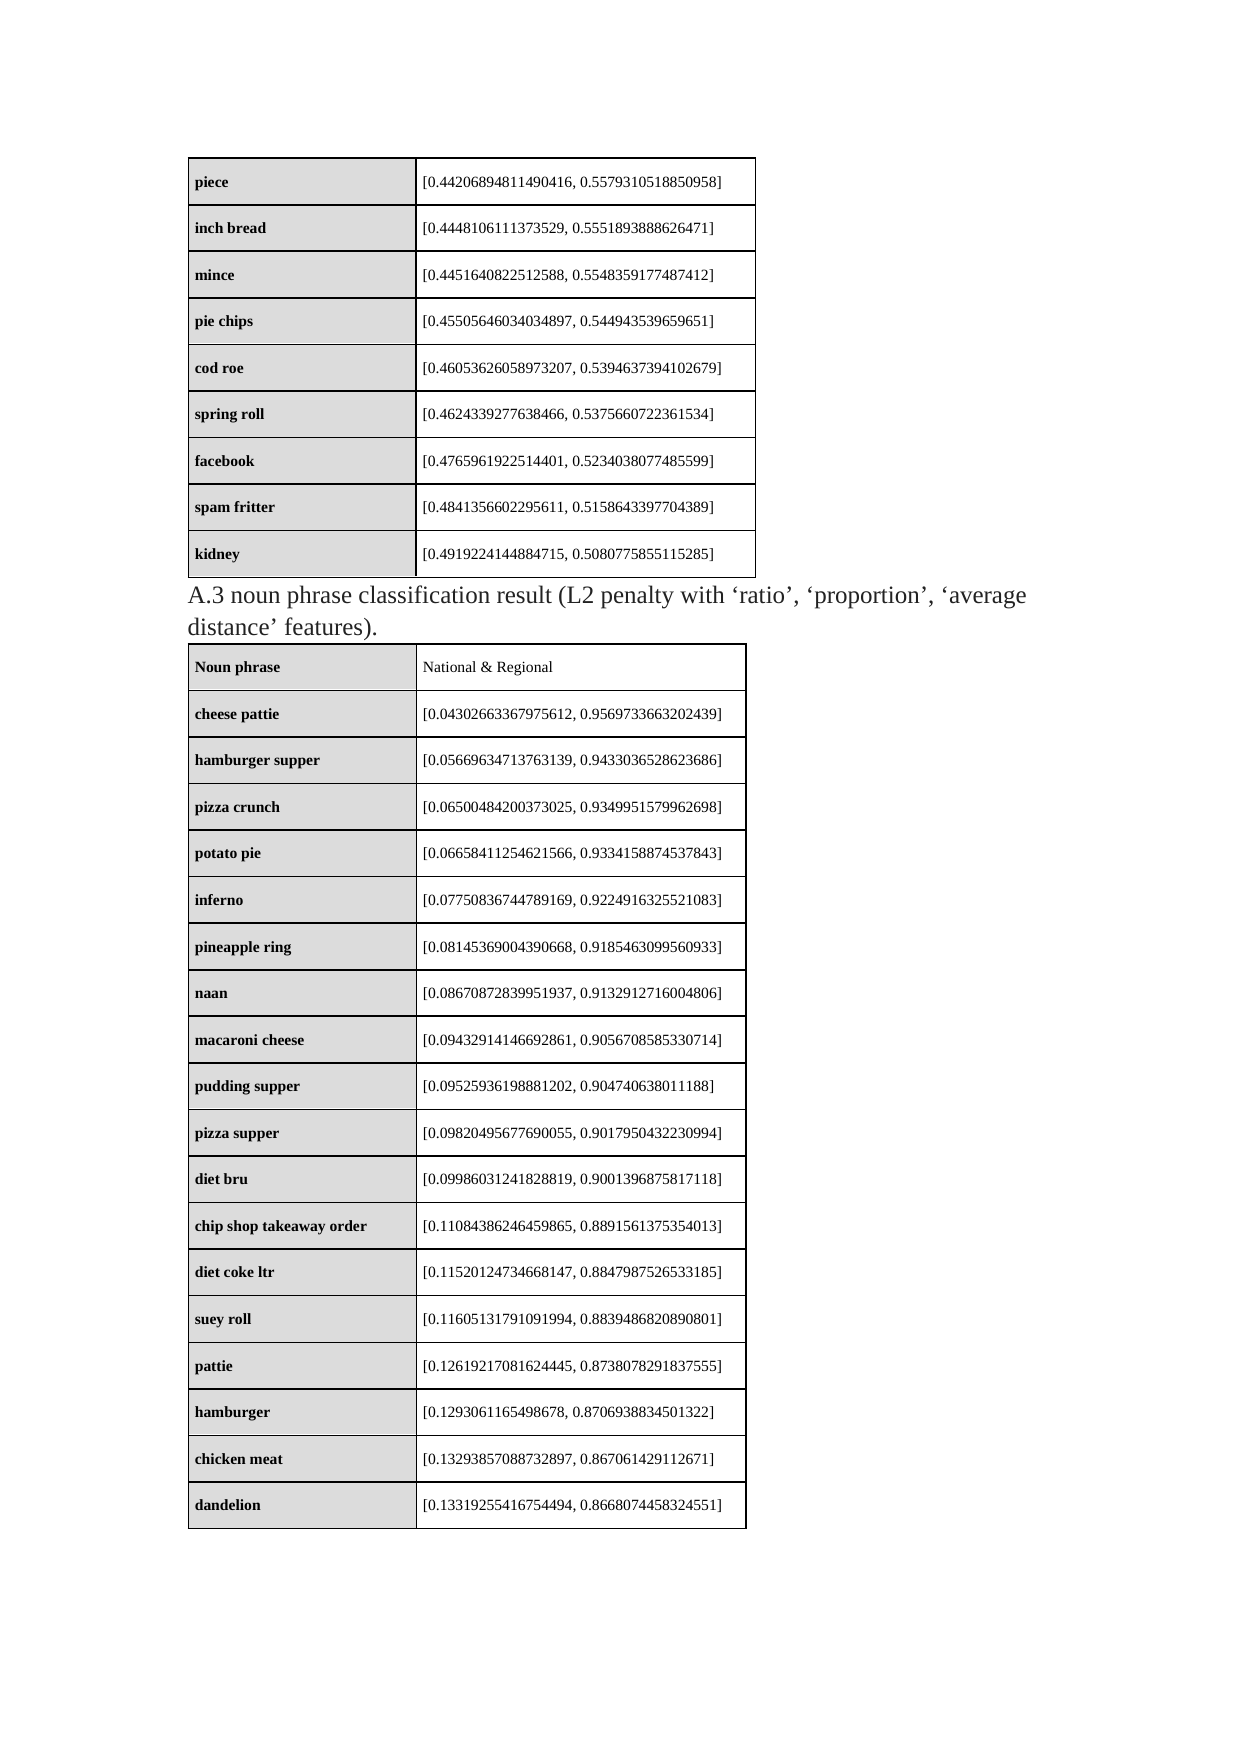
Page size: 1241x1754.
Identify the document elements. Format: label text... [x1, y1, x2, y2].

table_cell [0.46053626058973207, 0.5394637394102679] [417, 345, 755, 390]
table_cell diet bru [189, 1157, 416, 1202]
table_cell [0.09820495677690055, 0.9017950432230994] [417, 1110, 745, 1155]
table_cell naan [189, 971, 416, 1015]
table_cell [0.4841356602295611, 0.5158643397704389] [417, 485, 755, 530]
table_cell pudding supper [189, 1064, 416, 1108]
table_cell [0.4765961922514401, 0.5234038077485599] [417, 438, 755, 483]
table_cell spam fritter [189, 485, 415, 530]
text A.3 noun phrase classification result (L2 penalty with ‘ratio’, ‘proportion’, ‘average distance’ features). [187, 578, 1053, 643]
table_cell [0.1293061165498678, 0.8706938834501322] [417, 1390, 745, 1434]
table_cell pattie [189, 1343, 416, 1388]
table_cell pizza crunch [189, 784, 416, 829]
table_cell cod roe [189, 345, 415, 390]
table_cell kidney [189, 531, 415, 576]
table_cell pineapple ring [189, 924, 416, 969]
table_cell [0.06658411254621566, 0.9334158874537843] [417, 831, 745, 876]
table_cell facebook [189, 438, 415, 483]
table_cell inch bread [189, 206, 415, 250]
table_cell [0.07750836744789169, 0.9224916325521083] [417, 877, 745, 922]
table_cell pizza supper [189, 1110, 416, 1155]
table_cell [0.12619217081624445, 0.8738078291837555] [417, 1343, 745, 1388]
table_cell pie chips [189, 299, 415, 343]
table_cell spring roll [189, 392, 415, 437]
table_cell suey roll [189, 1296, 416, 1341]
table_cell hamburger supper [189, 738, 416, 783]
table_cell [0.4919224144884715, 0.5080775855115285] [417, 531, 755, 576]
table_cell inferno [189, 877, 416, 922]
table_cell chicken meat [189, 1436, 416, 1481]
table_header National & Regional [417, 645, 745, 689]
table_cell [0.09986031241828819, 0.9001396875817118] [417, 1157, 745, 1202]
table_cell hamburger [189, 1390, 416, 1434]
table_cell macaroni cheese [189, 1017, 416, 1062]
table_cell [0.4624339277638466, 0.5375660722361534] [417, 392, 755, 437]
table_cell [0.11084386246459865, 0.8891561375354013] [417, 1203, 745, 1248]
table_cell [0.08145369004390668, 0.9185463099560933] [417, 924, 745, 969]
table_cell [0.09525936198881202, 0.904740638011188] [417, 1064, 745, 1108]
table_cell [0.04302663367975612, 0.9569733663202439] [417, 691, 745, 736]
table_cell diet coke ltr [189, 1250, 416, 1295]
table_cell piece [189, 159, 415, 204]
table_cell [0.08670872839951937, 0.9132912716004806] [417, 971, 745, 1015]
table_cell [0.13319255416754494, 0.8668074458324551] [417, 1483, 745, 1528]
table_cell [0.13293857088732897, 0.867061429112671] [417, 1436, 745, 1481]
table_cell [0.4451640822512588, 0.5548359177487412] [417, 252, 755, 297]
table_cell dandelion [189, 1483, 416, 1528]
table_cell chip shop takeaway order [189, 1203, 416, 1248]
table_cell [0.09432914146692861, 0.9056708585330714] [417, 1017, 745, 1062]
table_cell [0.45505646034034897, 0.544943539659651] [417, 299, 755, 343]
table_cell [0.11520124734668147, 0.8847987526533185] [417, 1250, 745, 1295]
table_cell potato pie [189, 831, 416, 876]
table_cell [0.4448106111373529, 0.5551893888626471] [417, 206, 755, 250]
table_cell cheese pattie [189, 691, 416, 736]
table_cell [0.44206894811490416, 0.5579310518850958] [417, 159, 755, 204]
table_header Noun phrase [189, 645, 416, 689]
table_cell mince [189, 252, 415, 297]
table_cell [0.11605131791091994, 0.8839486820890801] [417, 1296, 745, 1341]
table_cell [0.06500484200373025, 0.9349951579962698] [417, 784, 745, 829]
table_cell [0.05669634713763139, 0.9433036528623686] [417, 738, 745, 783]
